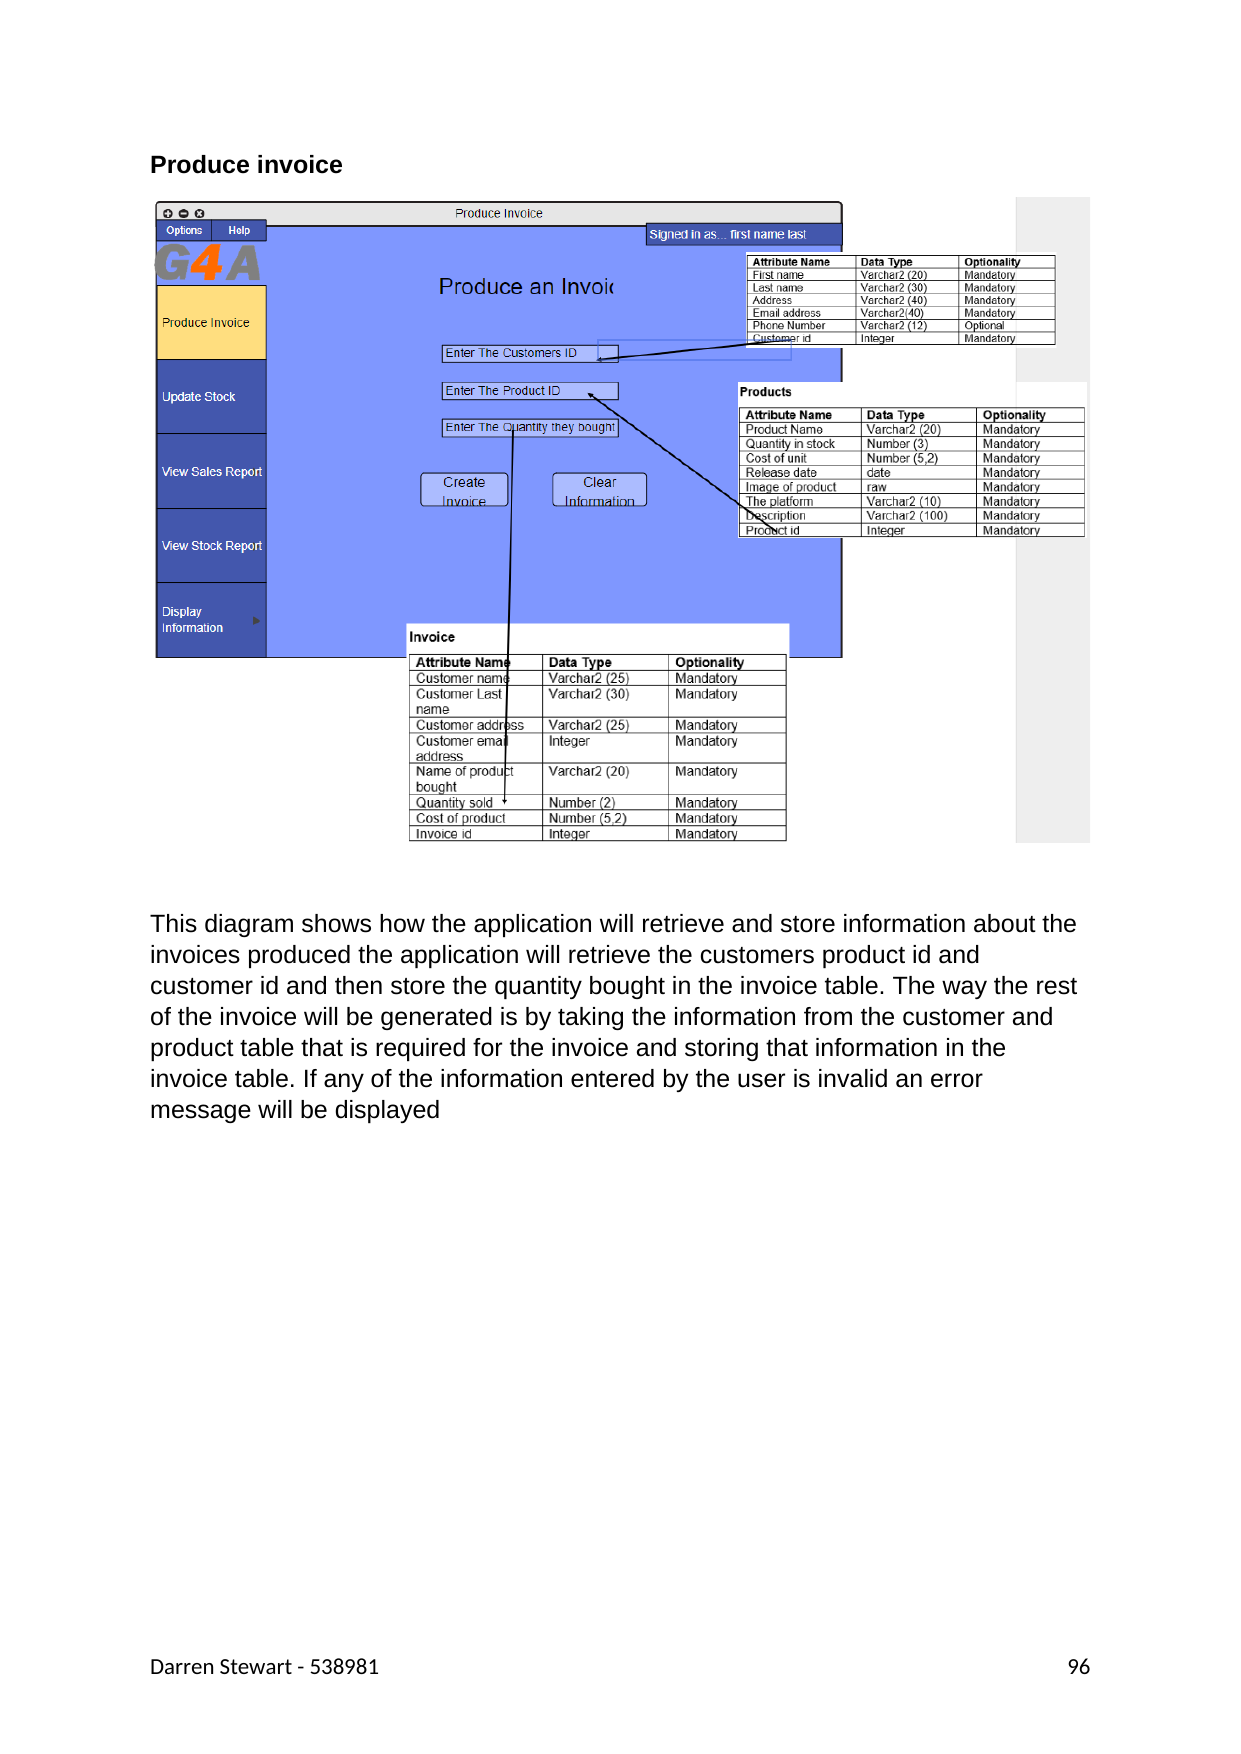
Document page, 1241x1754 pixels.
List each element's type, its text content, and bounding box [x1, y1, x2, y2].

text This diagram shows how the application will retrieve and store information about the invoices produced the application will retrieve the customers product id and customer id and then store the quantity bought in the invoice table. The way the rest of the invoice will be generated is by taking the information from the customer and product table that is required for the invoice and storing that information in the invoice table. If any of the information entered by the user is invalid an error message will be displayed [150, 909, 1090, 1124]
text Produce invoice [150, 150, 1090, 179]
picture [150, 197, 1091, 843]
